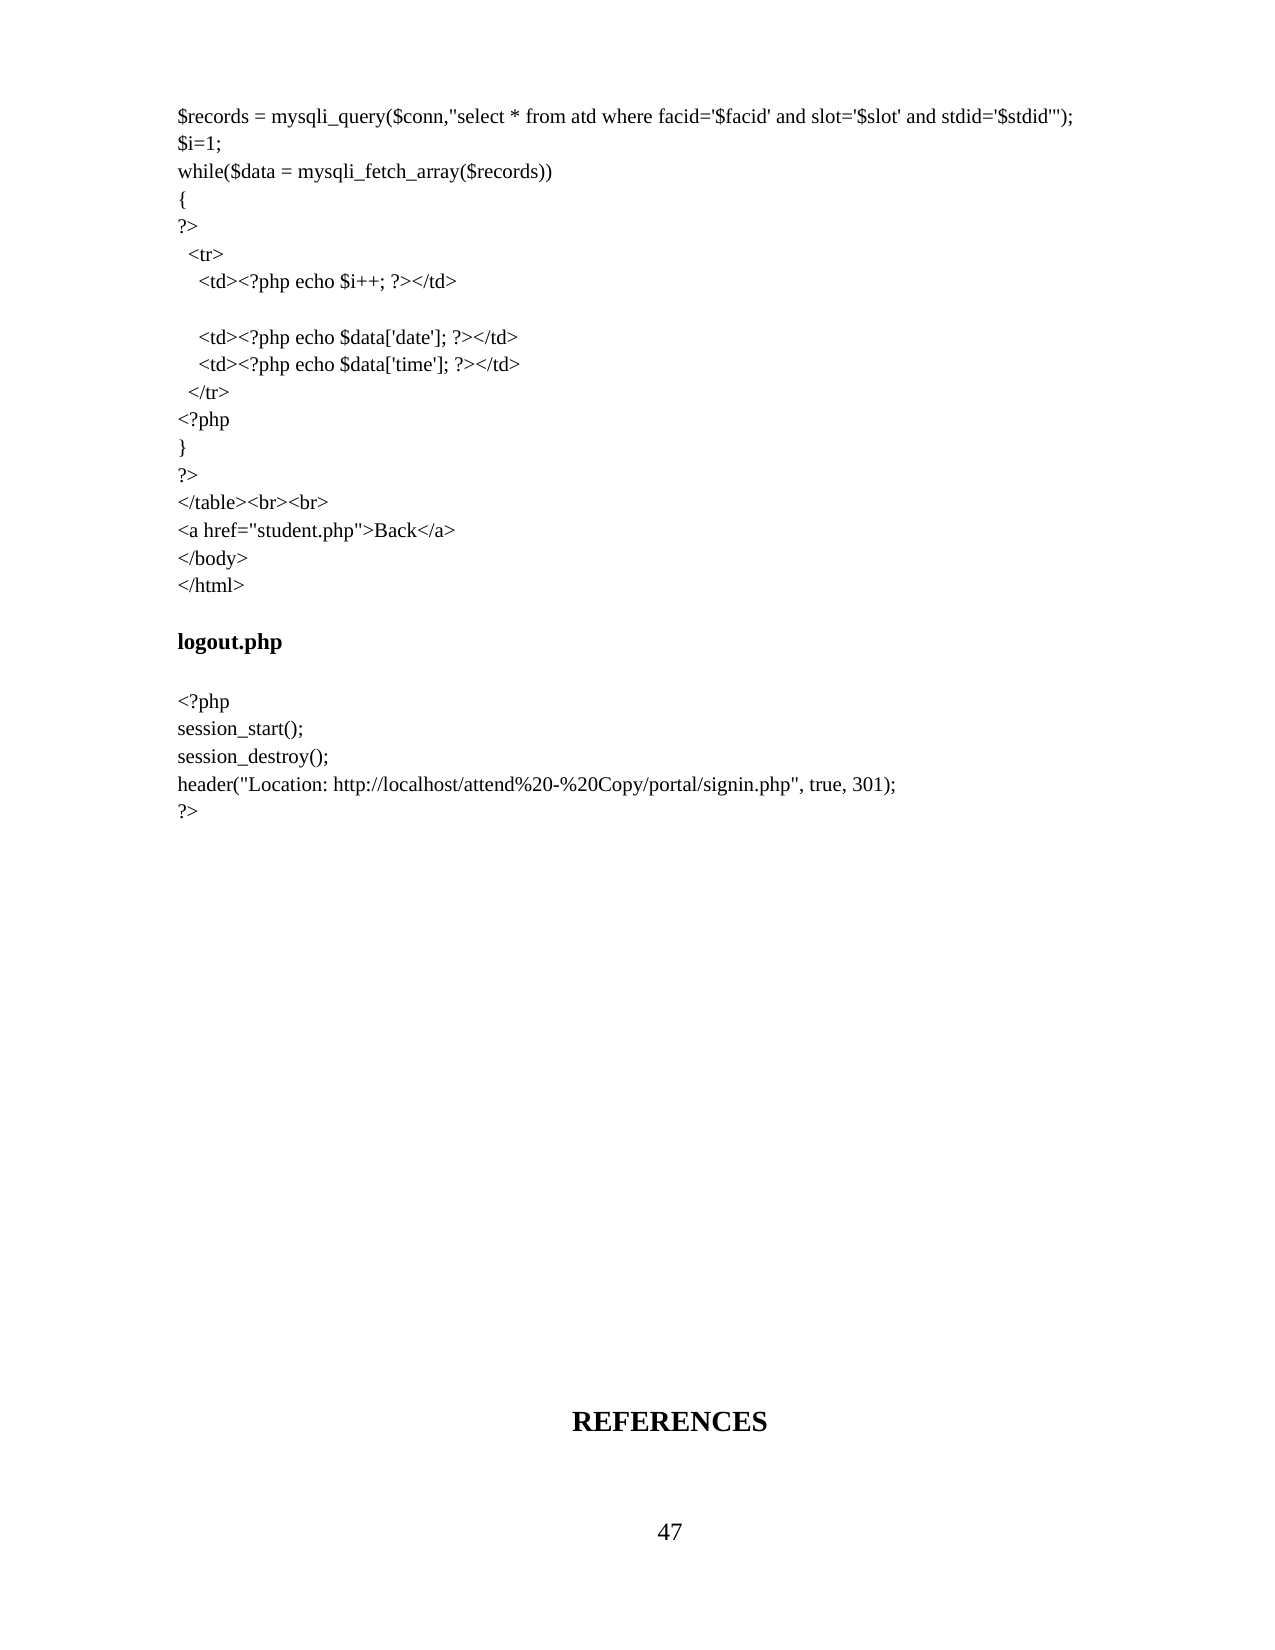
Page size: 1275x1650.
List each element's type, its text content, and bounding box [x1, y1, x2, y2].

text while($data = mysqli_fetch_array($records)) [177, 159, 1162, 183]
text <?php [177, 407, 1162, 431]
text header("Location: http://localhost/attend%20-%20Copy/portal/signin.php", true, 301); [177, 771, 1162, 796]
text </table><br><br> [177, 490, 1162, 514]
text $records = mysqli_query($conn,"select * from atd where facid='$facid' and slot='$slot' and stdid='$stdid'"); [177, 104, 1162, 128]
text { [177, 187, 1162, 211]
text } [177, 435, 1162, 459]
text session_destroy(); [177, 744, 1162, 768]
text <td><?php echo $data['date']; ?></td> [177, 324, 1162, 349]
text $i=1; [177, 131, 1162, 155]
text ?> [177, 214, 1162, 238]
text <?php [177, 689, 1162, 713]
text </tr> [177, 380, 1162, 404]
text REFERENCES [177, 1404, 1162, 1437]
text ?> [177, 799, 1162, 823]
text </html> [177, 573, 1162, 597]
text <td><?php echo $data['time']; ?></td> [177, 352, 1162, 376]
text ?> [177, 463, 1162, 487]
text </body> [177, 545, 1162, 569]
text <td><?php echo $i++; ?></td> [177, 269, 1162, 293]
text <tr> [177, 242, 1162, 266]
text <a href="student.php">Back</a> [177, 518, 1162, 542]
text session_start(); [177, 716, 1162, 740]
text logout.php [177, 628, 1162, 654]
